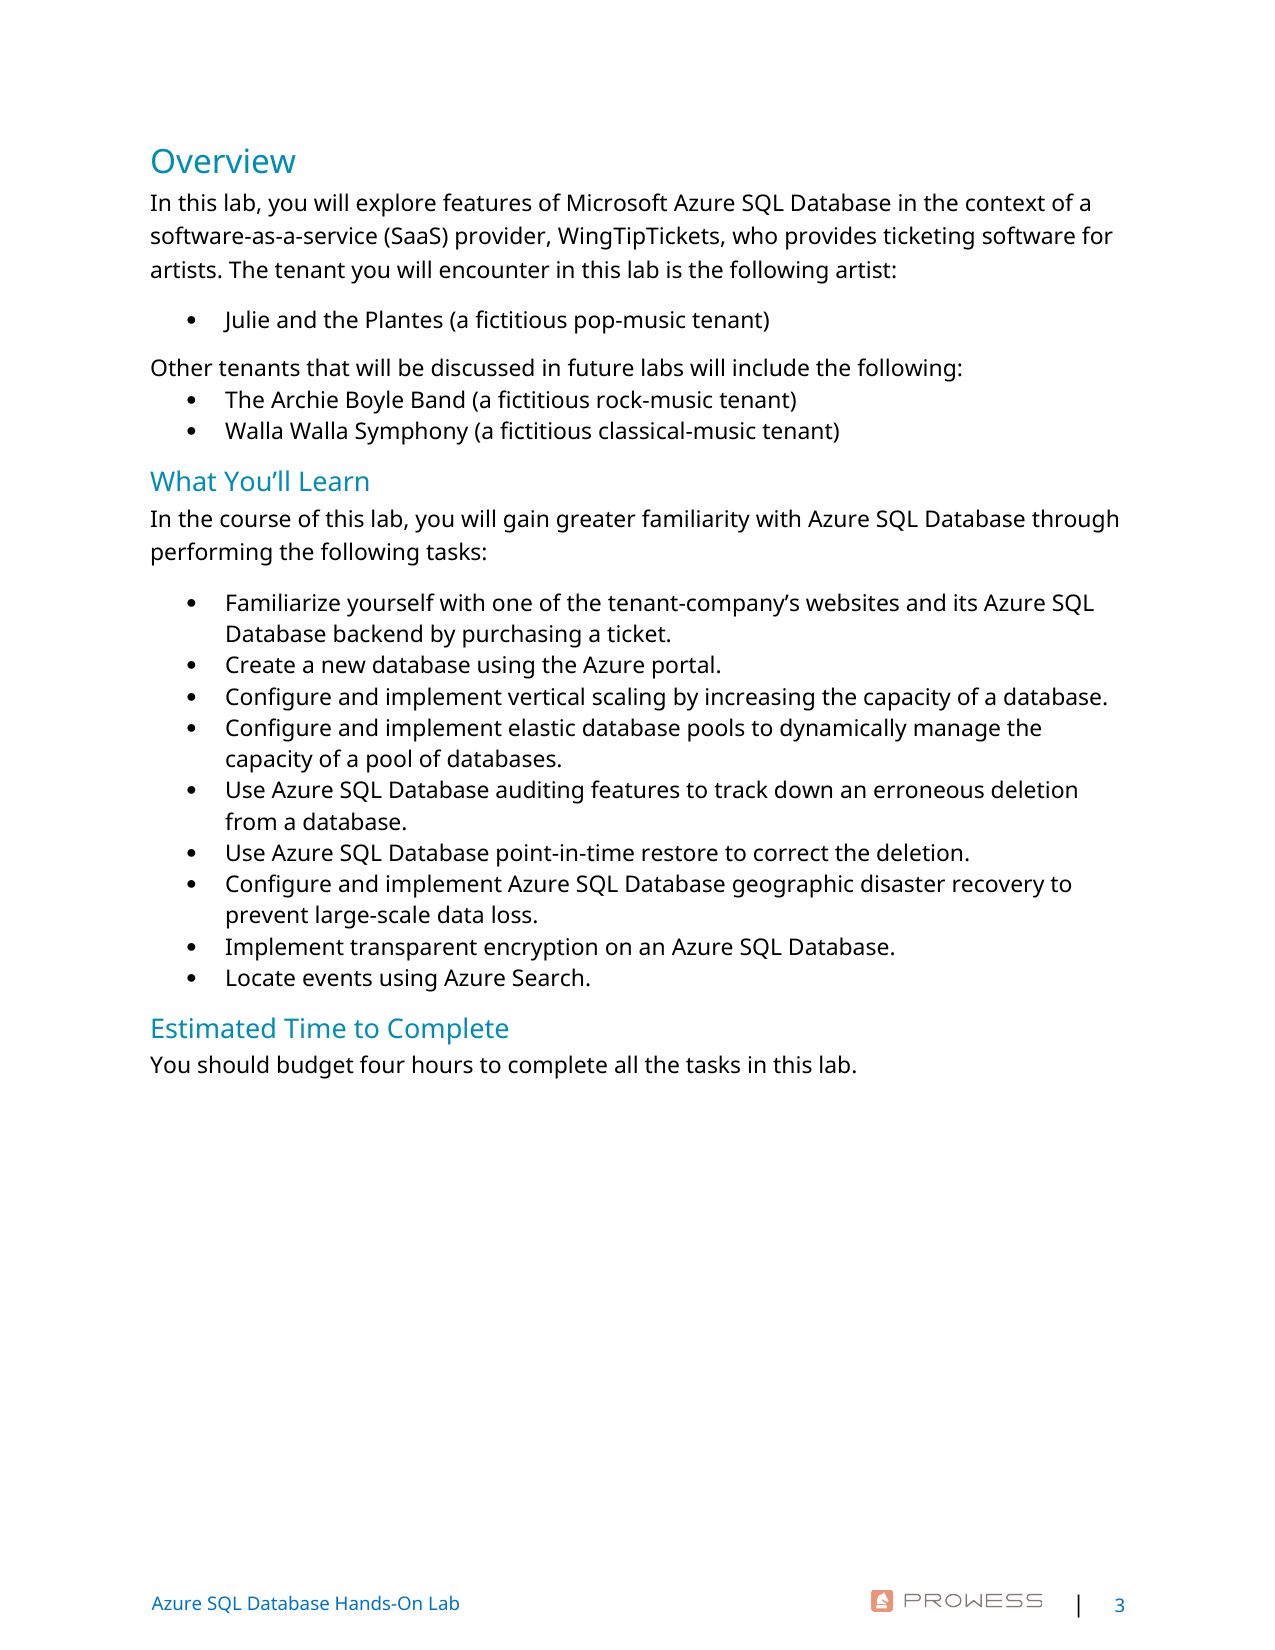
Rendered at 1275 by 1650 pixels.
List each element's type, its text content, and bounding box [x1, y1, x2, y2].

list Other tenants that will be discussed in future labs will include the following: [150, 352, 1125, 383]
text Julie and the Plantes (a fictitious pop-music tenant) [187, 304, 1125, 336]
text Locate events using Azure Search. [187, 962, 1125, 993]
text Use Azure SQL Database point-in-time restore to correct the deletion. [187, 837, 1125, 868]
text Create a new database using the Azure portal. [187, 649, 1125, 680]
subtitle What You’ll Learn [150, 463, 1125, 499]
text In this lab, you will explore features of Microsoft Azure SQL Database in the context of a software-as-a-service (SaaS) provider, WingTipTickets, who provides ticketing software for artists. The tenant you will encounter in this lab is the following artist: [150, 186, 1125, 285]
subtitle Overview [150, 137, 1125, 183]
text The Archie Boyle Band (a fictitious rock-music tenant) [187, 383, 1125, 415]
text You should budget four hours to complete all the tasks in this lab. [150, 1049, 1125, 1081]
picture [871, 1590, 1043, 1612]
text Configure and implement elastic database pools to dynamically manage the capacity of a pool of databases. [187, 712, 1125, 774]
text Walla Walla Symphony (a fictitious classical-music tenant) [187, 415, 1125, 446]
text Implement transparent encryption on an Azure SQL Database. [187, 930, 1125, 962]
text Configure and implement Azure SQL Database geographic disaster recovery to prevent large-scale data loss. [187, 868, 1125, 930]
text Configure and implement vertical scaling by increasing the capacity of a database. [187, 680, 1125, 712]
subtitle Estimated Time to Complete [150, 1009, 1125, 1046]
text Familiarize yourself with one of the tenant-company’s websites and its Azure SQL Database backend by purchasing a ticket. [187, 587, 1125, 649]
text In the course of this lab, you will gain greater familiarity with Azure SQL Database through performing the following tasks: [150, 502, 1125, 567]
text Use Azure SQL Database auditing features to track down an erroneous deletion from a database. [187, 774, 1125, 837]
